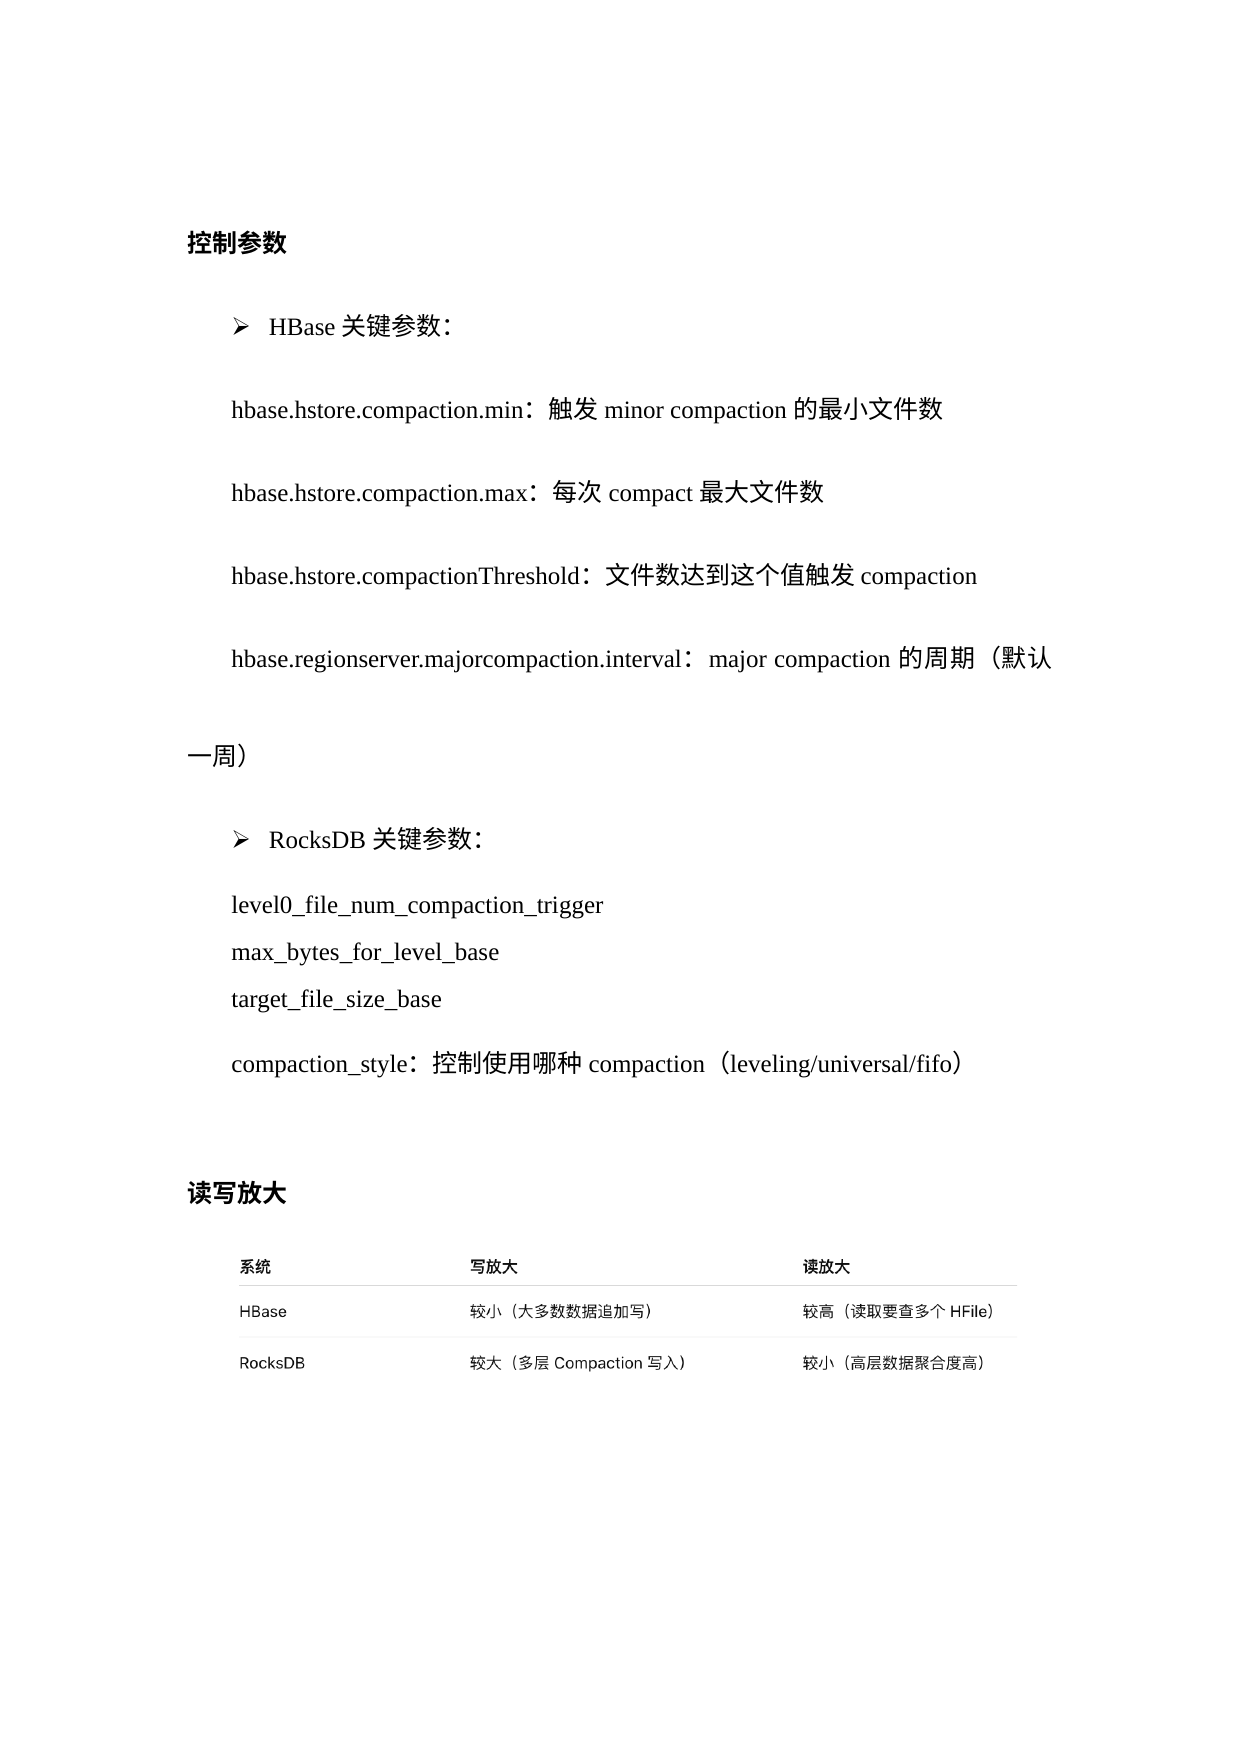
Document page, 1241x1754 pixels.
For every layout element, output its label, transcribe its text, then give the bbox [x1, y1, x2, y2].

subtitle 读写放大 [187, 1159, 1053, 1224]
text hbase.hstore.compactionThreshold：文件数达到这个值触发 compaction [187, 541, 1053, 606]
picture [223, 1242, 1018, 1390]
text compaction_style：控制使用哪种 compaction（leveling/universal/fifo） [187, 1029, 1053, 1094]
text target_file_size_base [187, 982, 1053, 1014]
text hbase.regionserver.majorcompaction.interval：major compaction 的周期（默认一周） [187, 624, 1053, 787]
text hbase.hstore.compaction.max：每次 compact 最大文件数 [187, 458, 1053, 523]
text max_bytes_for_level_base [187, 935, 1053, 968]
text hbase.hstore.compaction.min：触发 minor compaction 的最小文件数 [187, 375, 1053, 440]
text level0_file_num_compaction_trigger [187, 888, 1053, 921]
list HBase 关键参数： [231, 292, 1053, 357]
subtitle 控制参数 [187, 209, 1053, 274]
list RocksDB 关键参数： [231, 805, 1053, 870]
